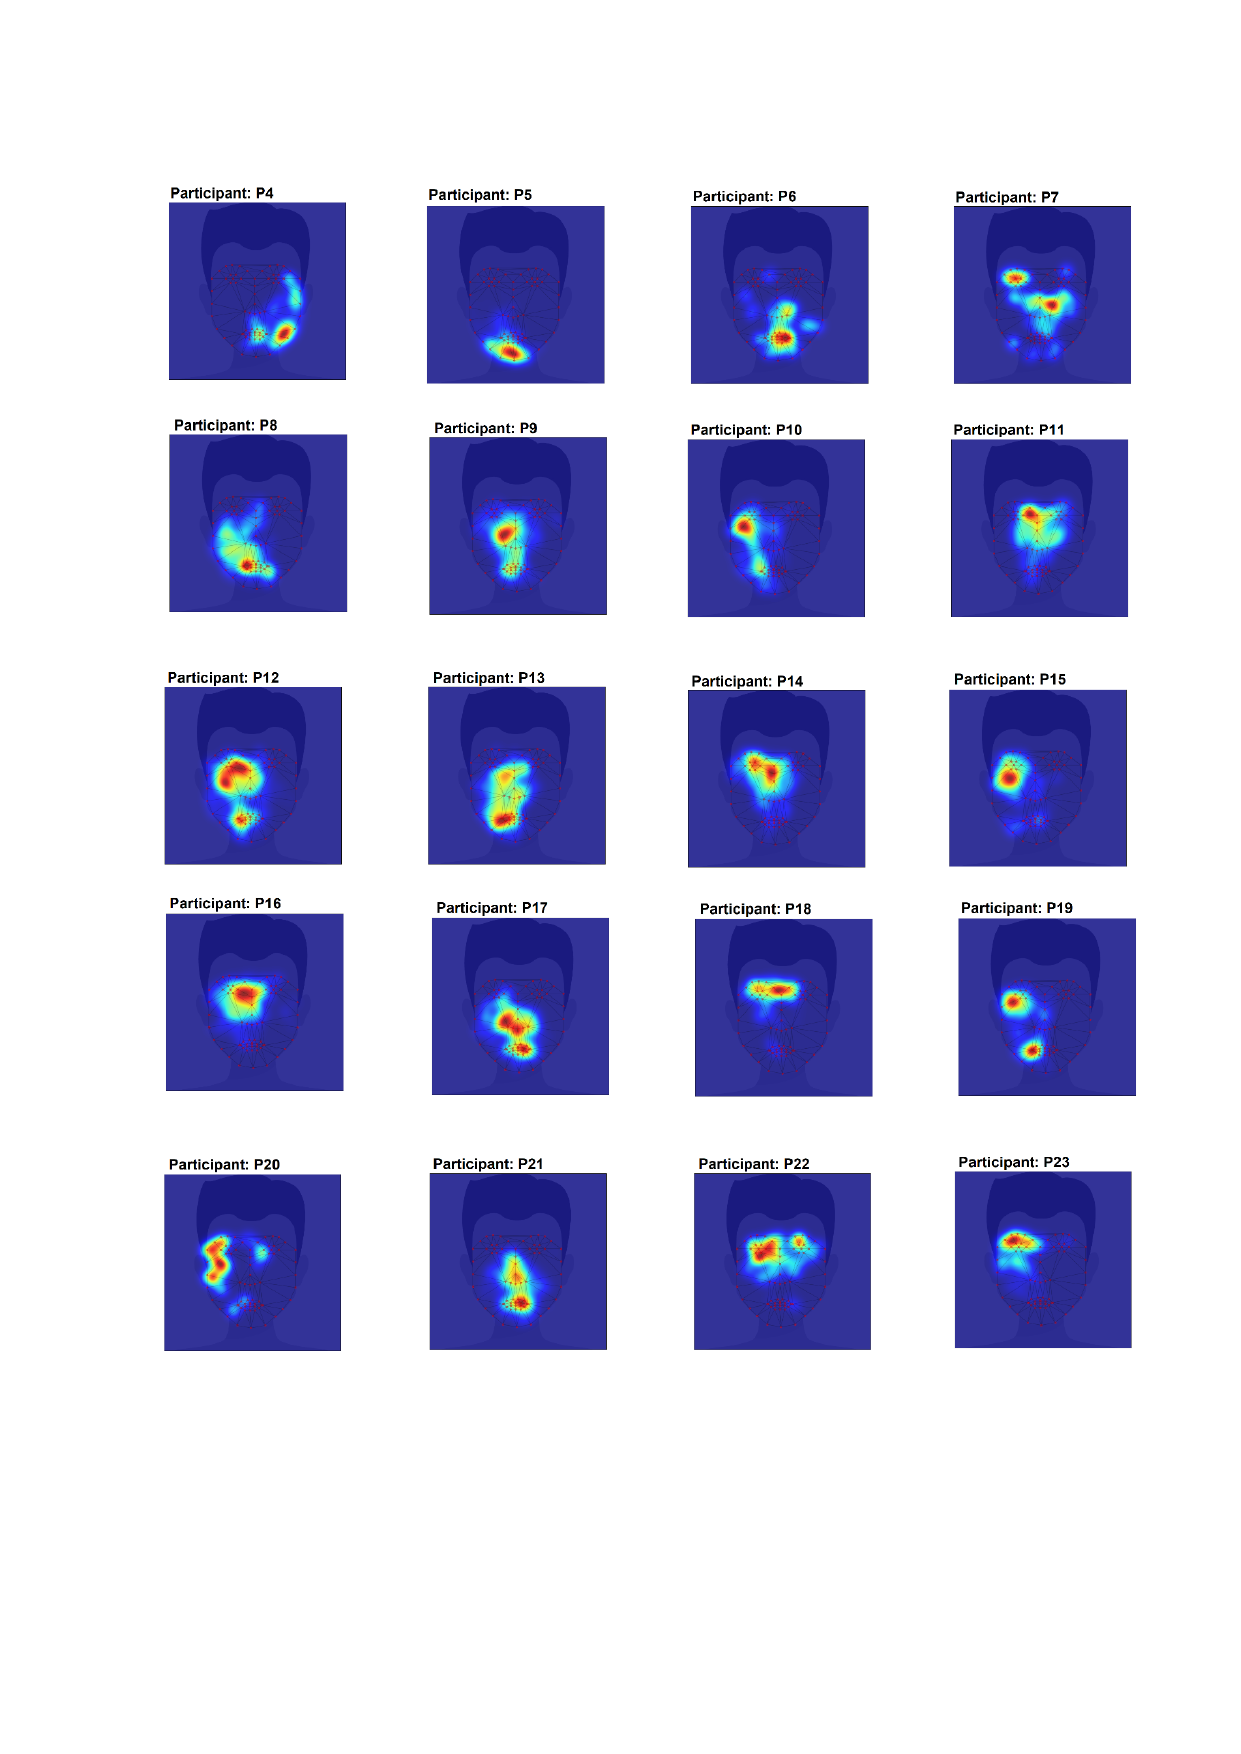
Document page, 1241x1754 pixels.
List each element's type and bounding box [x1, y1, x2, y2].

picture [150, 150, 1188, 1115]
picture [150, 1133, 1183, 1383]
